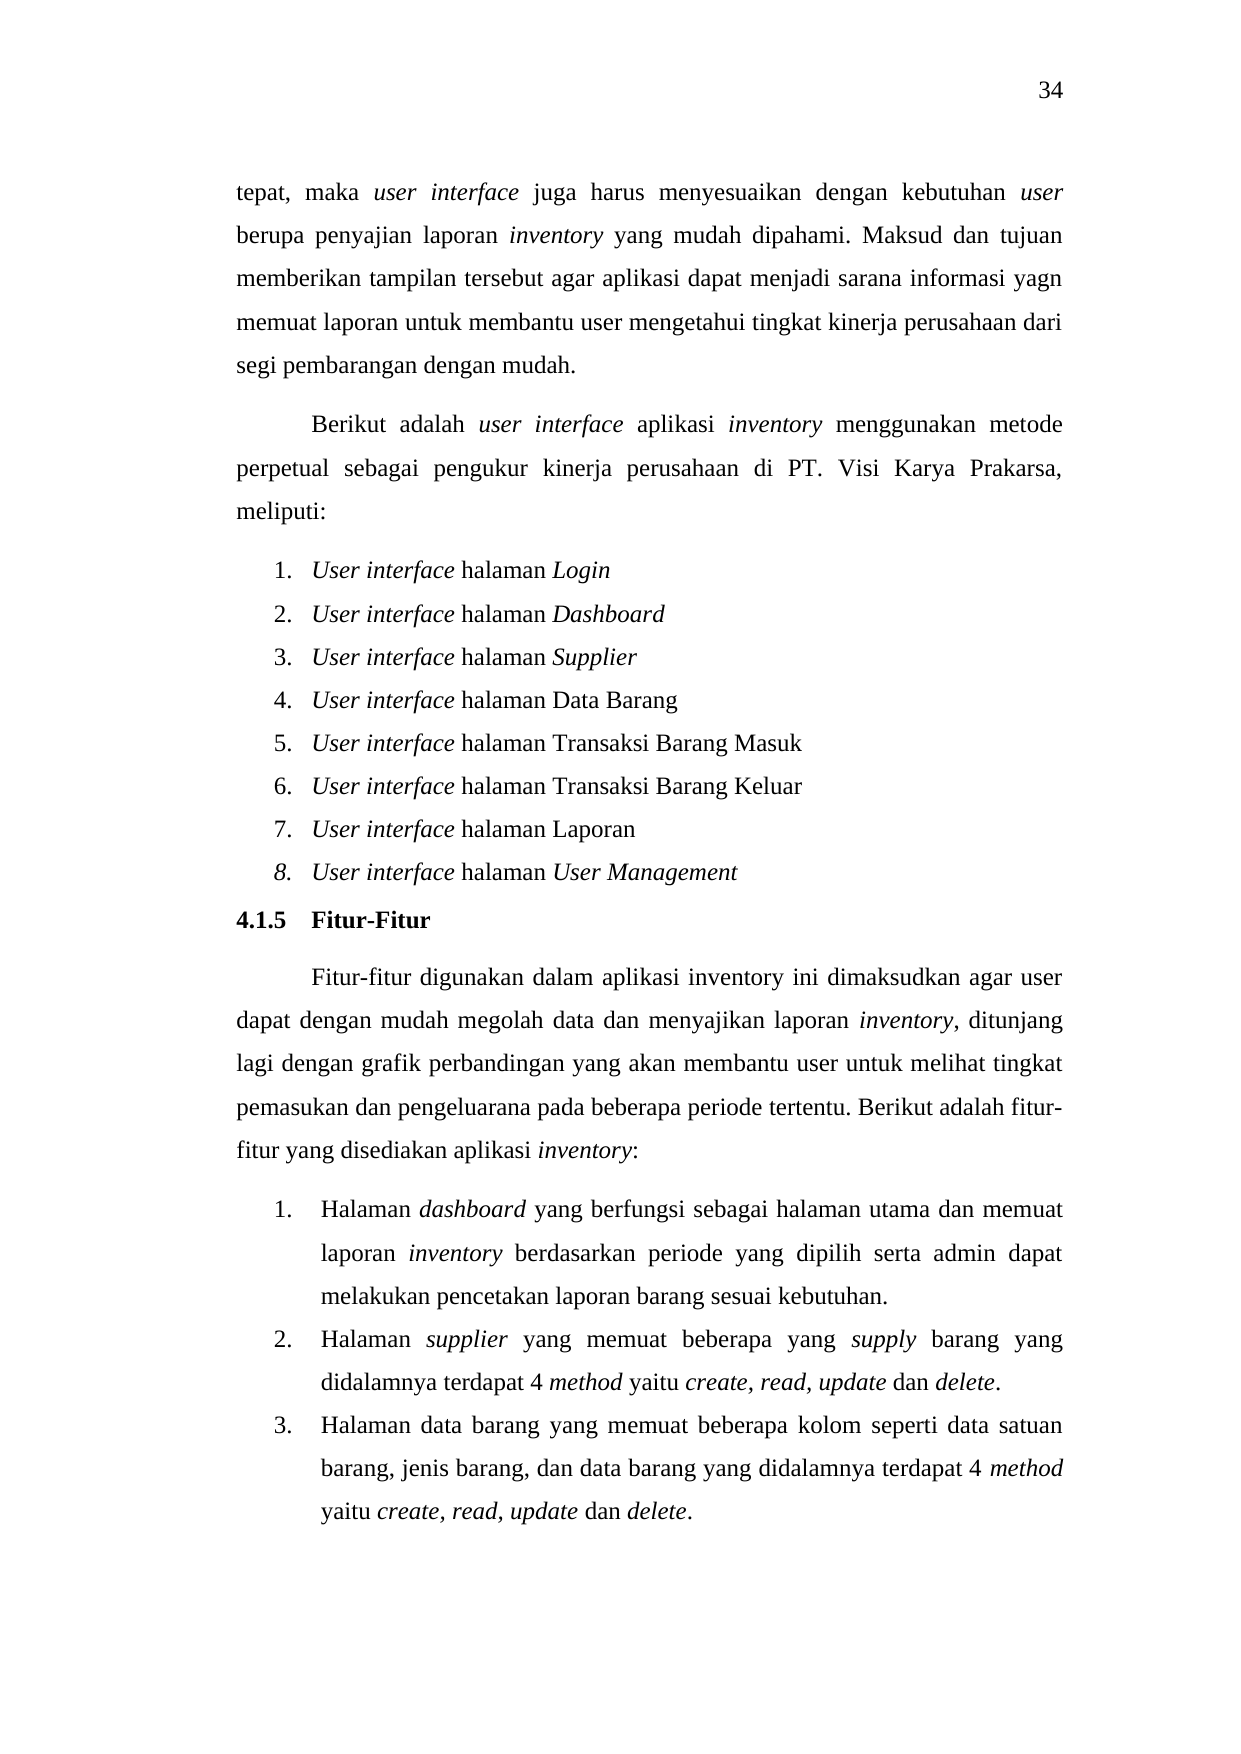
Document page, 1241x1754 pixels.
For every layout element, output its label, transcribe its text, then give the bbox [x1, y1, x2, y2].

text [236, 177, 1063, 378]
list User interface halaman Dashboard [274, 599, 1063, 627]
list Halaman supplier yang memuat beberapa yang supply barang yang didalamnya terdapat 4 method yaitu create, read, update dan delete. [274, 1324, 1063, 1396]
list User interface halaman Supplier [274, 642, 1063, 671]
list Halaman dashboard yang berfungsi sebagai halaman utama dan memuat laporan inventory berdasarkan periode yang dipilih serta admin dapat melakukan pencetakan laporan barang sesuai kebutuhan. [274, 1194, 1063, 1309]
list User interface halaman Transaksi Barang Keluar [274, 771, 1063, 800]
list User interface halaman Data Barang [274, 685, 1063, 714]
list User interface halaman Transaksi Barang Masuk [274, 728, 1063, 757]
text Fitur-fitur digunakan dalam aplikasi inventory ini dimaksudkan agar user dapat dengan mudah megolah data dan menyajikan laporan inventory, ditunjang lagi dengan grafik perbandingan yang akan membantu user untuk melihat tingkat pemasukan dan pengeluarana pada beberapa periode tertentu. Berikut adalah fitur-fitur yang disediakan aplikasi inventory: [236, 962, 1063, 1163]
list User interface halaman User Management [274, 857, 1063, 886]
list User interface halaman Laporan [274, 814, 1063, 843]
list User interface halaman Login [274, 556, 1063, 584]
list Halaman data barang yang memuat beberapa kolom seperti data satuan barang, jenis barang, dan data barang yang didalamnya terdapat 4 method yaitu create, read, update dan delete. [274, 1410, 1063, 1525]
text Berikut adalah user interface aplikasi inventory menggunakan metode perpetual sebagai pengukur kinerja perusahaan di PT. Visi Karya Prakarsa, meliputi: [236, 409, 1063, 524]
list Fitur-Fitur [236, 905, 1063, 933]
